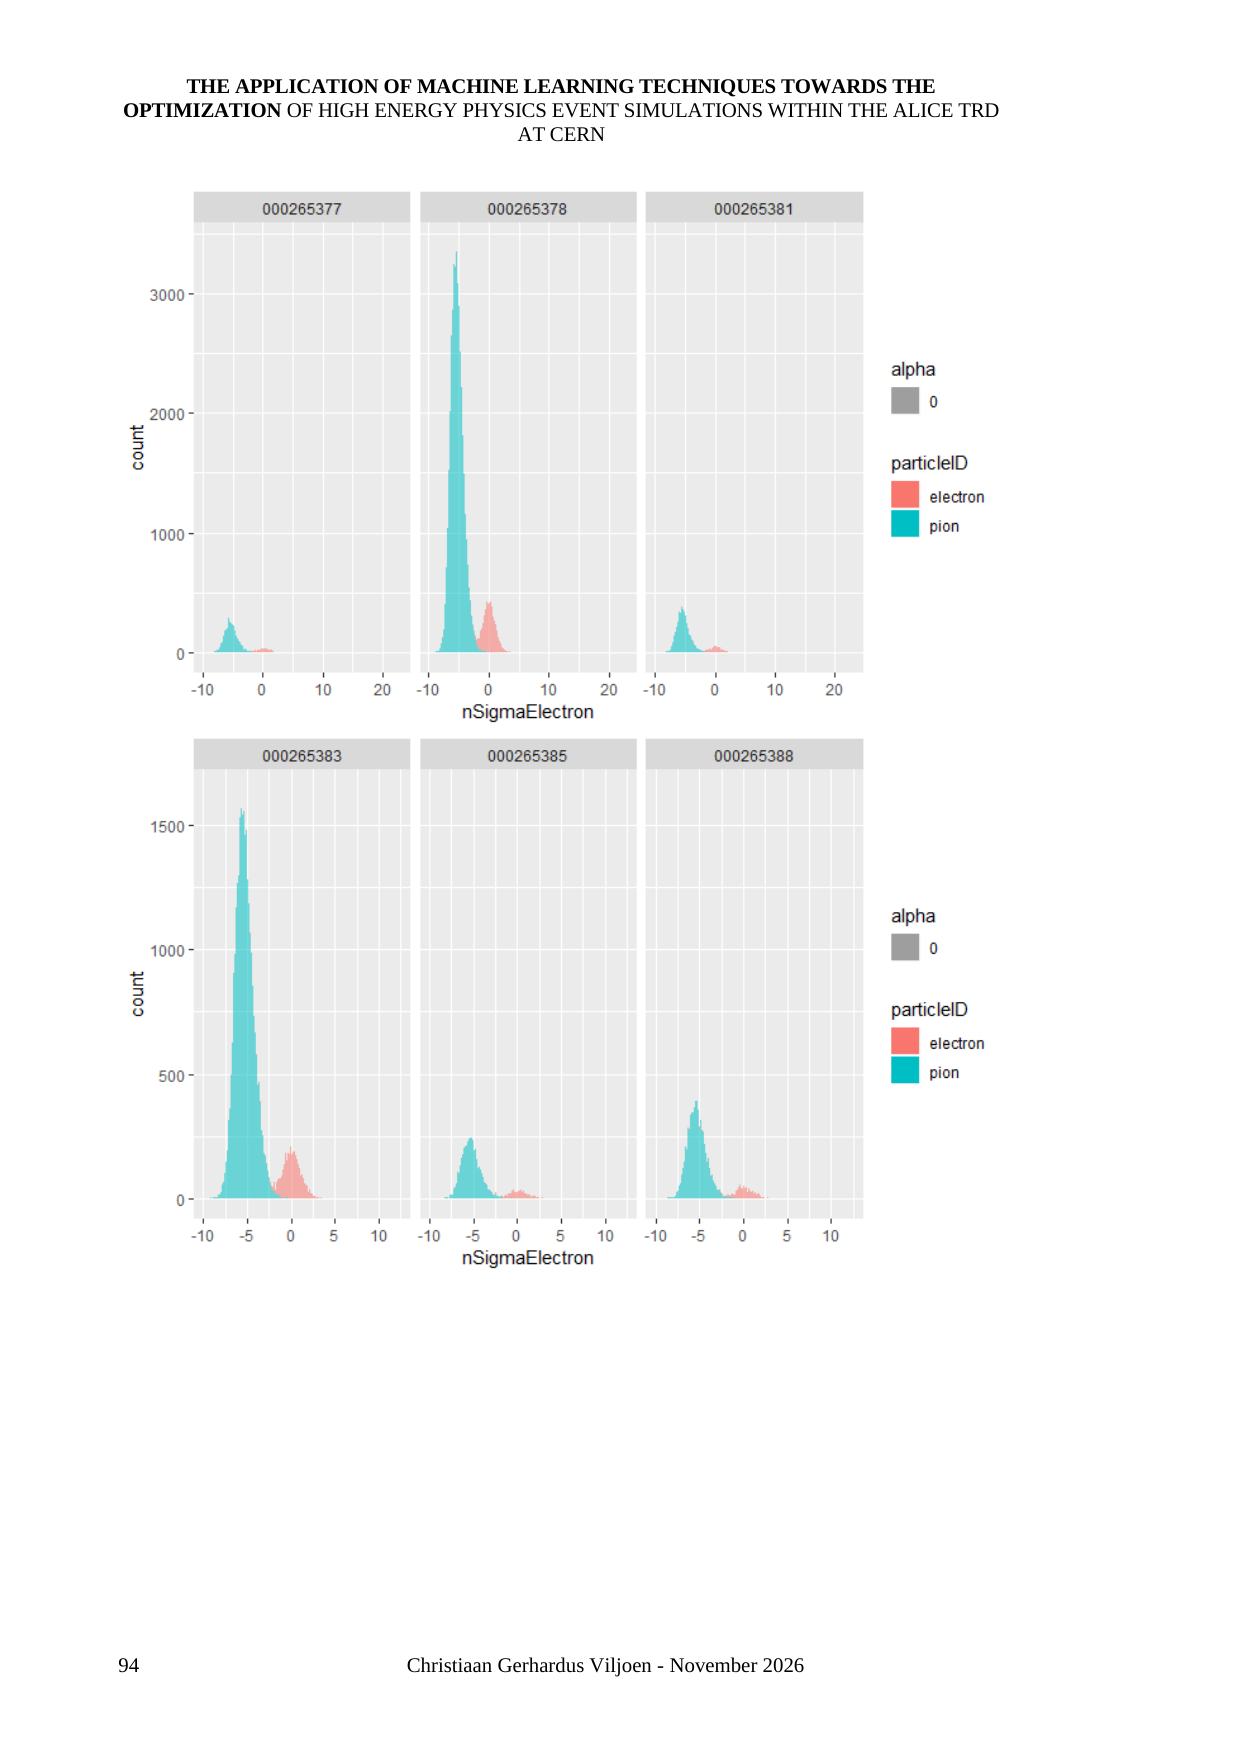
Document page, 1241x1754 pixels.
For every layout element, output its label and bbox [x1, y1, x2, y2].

picture [118, 183, 1004, 1277]
